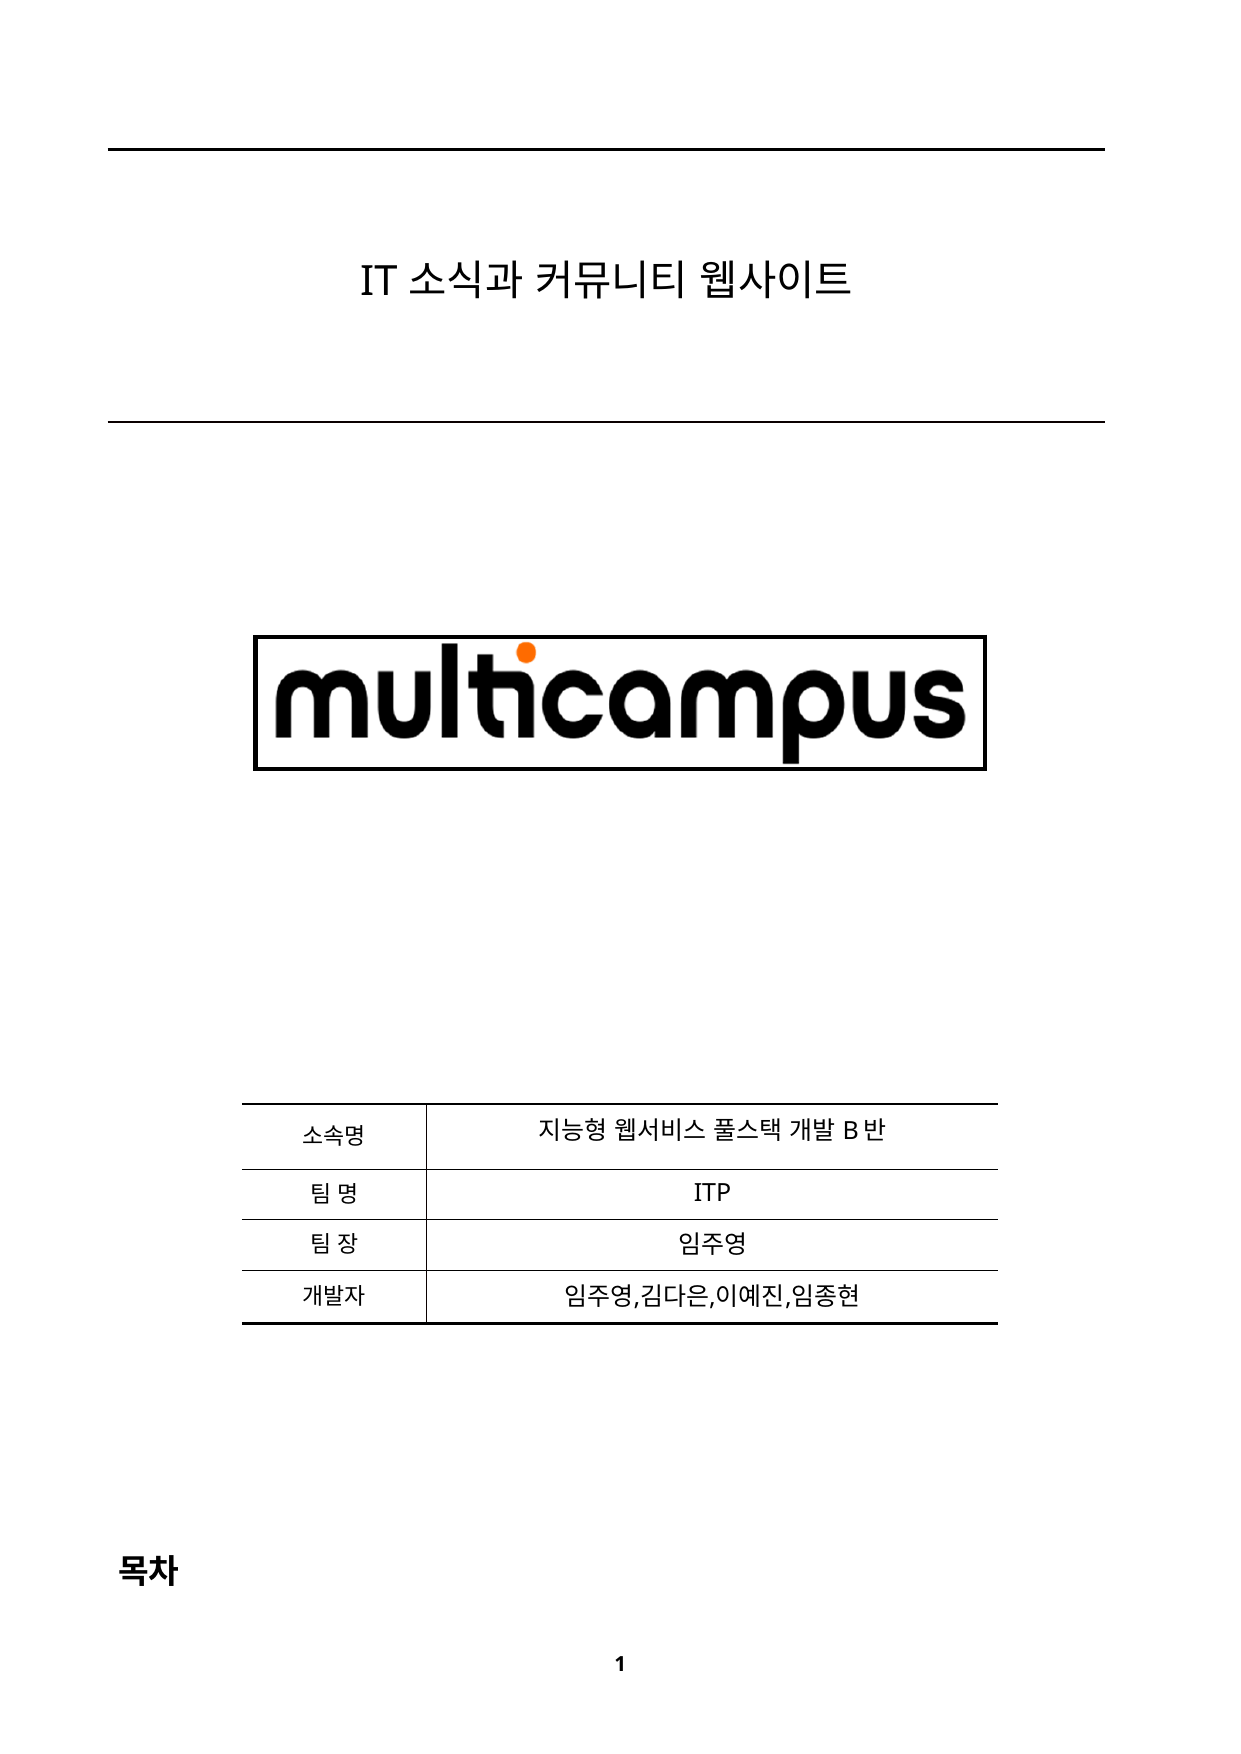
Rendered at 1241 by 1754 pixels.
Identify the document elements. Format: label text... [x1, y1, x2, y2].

table_cell 개발자 [242, 1271, 426, 1322]
table_cell 팀 명 [242, 1170, 426, 1219]
table_cell 임주영 [427, 1220, 998, 1270]
text 목차 [118, 1545, 1122, 1593]
table_cell ITP [427, 1170, 998, 1219]
table_header 소속명 [242, 1105, 426, 1169]
table_header 지능형 웹서비스 풀스택 개발 B반 [427, 1105, 998, 1169]
table_header IT 소식과 커뮤니티 웹사이트 [108, 151, 1105, 421]
picture [258, 639, 983, 767]
table_cell 임주영,김다은,이예진,임종현 [427, 1271, 998, 1322]
table_cell 팀 장 [242, 1220, 426, 1270]
